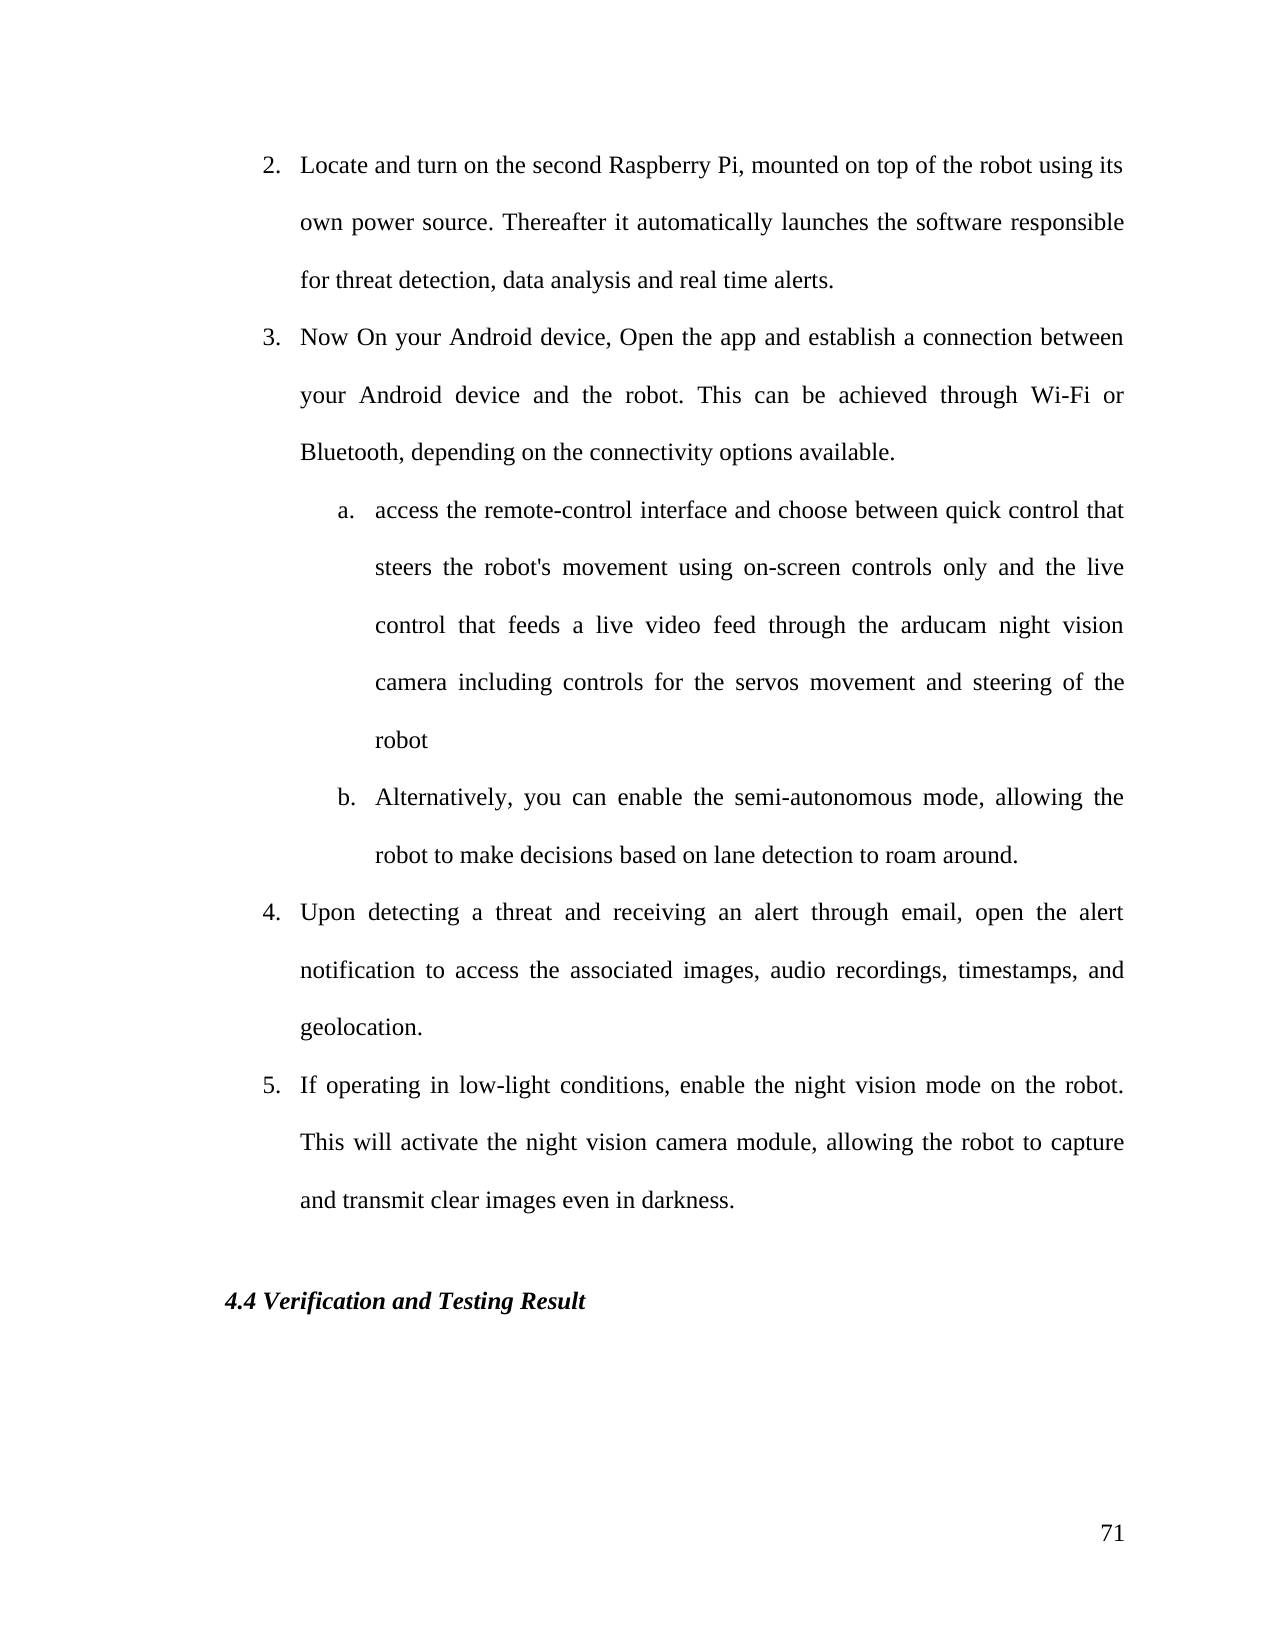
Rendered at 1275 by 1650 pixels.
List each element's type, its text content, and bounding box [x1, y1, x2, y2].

list access the remote-control interface and choose between quick control that steers the robot's movement using on-screen controls only and the live control that feeds a live video feed through the arducam night vision camera including controls for the servos movement and steering of the robot [337, 495, 1125, 754]
list Now On your Android device, Open the app and establish a connection between your Android device and the robot. This can be achieved through Wi-Fi or Bluetooth, depending on the connectivity options available. [262, 322, 1125, 466]
list If operating in low-light conditions, enable the night vision mode on the robot. This will activate the night vision camera module, allowing the robot to capture and transmit clear images even in darkness. [262, 1070, 1125, 1214]
list Locate and turn on the second Raspberry Pi, mounted on top of the robot using its own power source. Thereafter it automatically launches the software responsible for threat detection, data analysis and real time alerts. [262, 150, 1125, 294]
text 4.4 Verification and Testing Result [225, 1286, 1125, 1315]
list Upon detecting a threat and receiving an alert through email, open the alert notification to access the associated images, audio recordings, timestamps, and geolocation. [262, 897, 1125, 1041]
list Alternatively, you can enable the semi-autonomous mode, allowing the robot to make decisions based on lane detection to roam around. [337, 782, 1125, 869]
